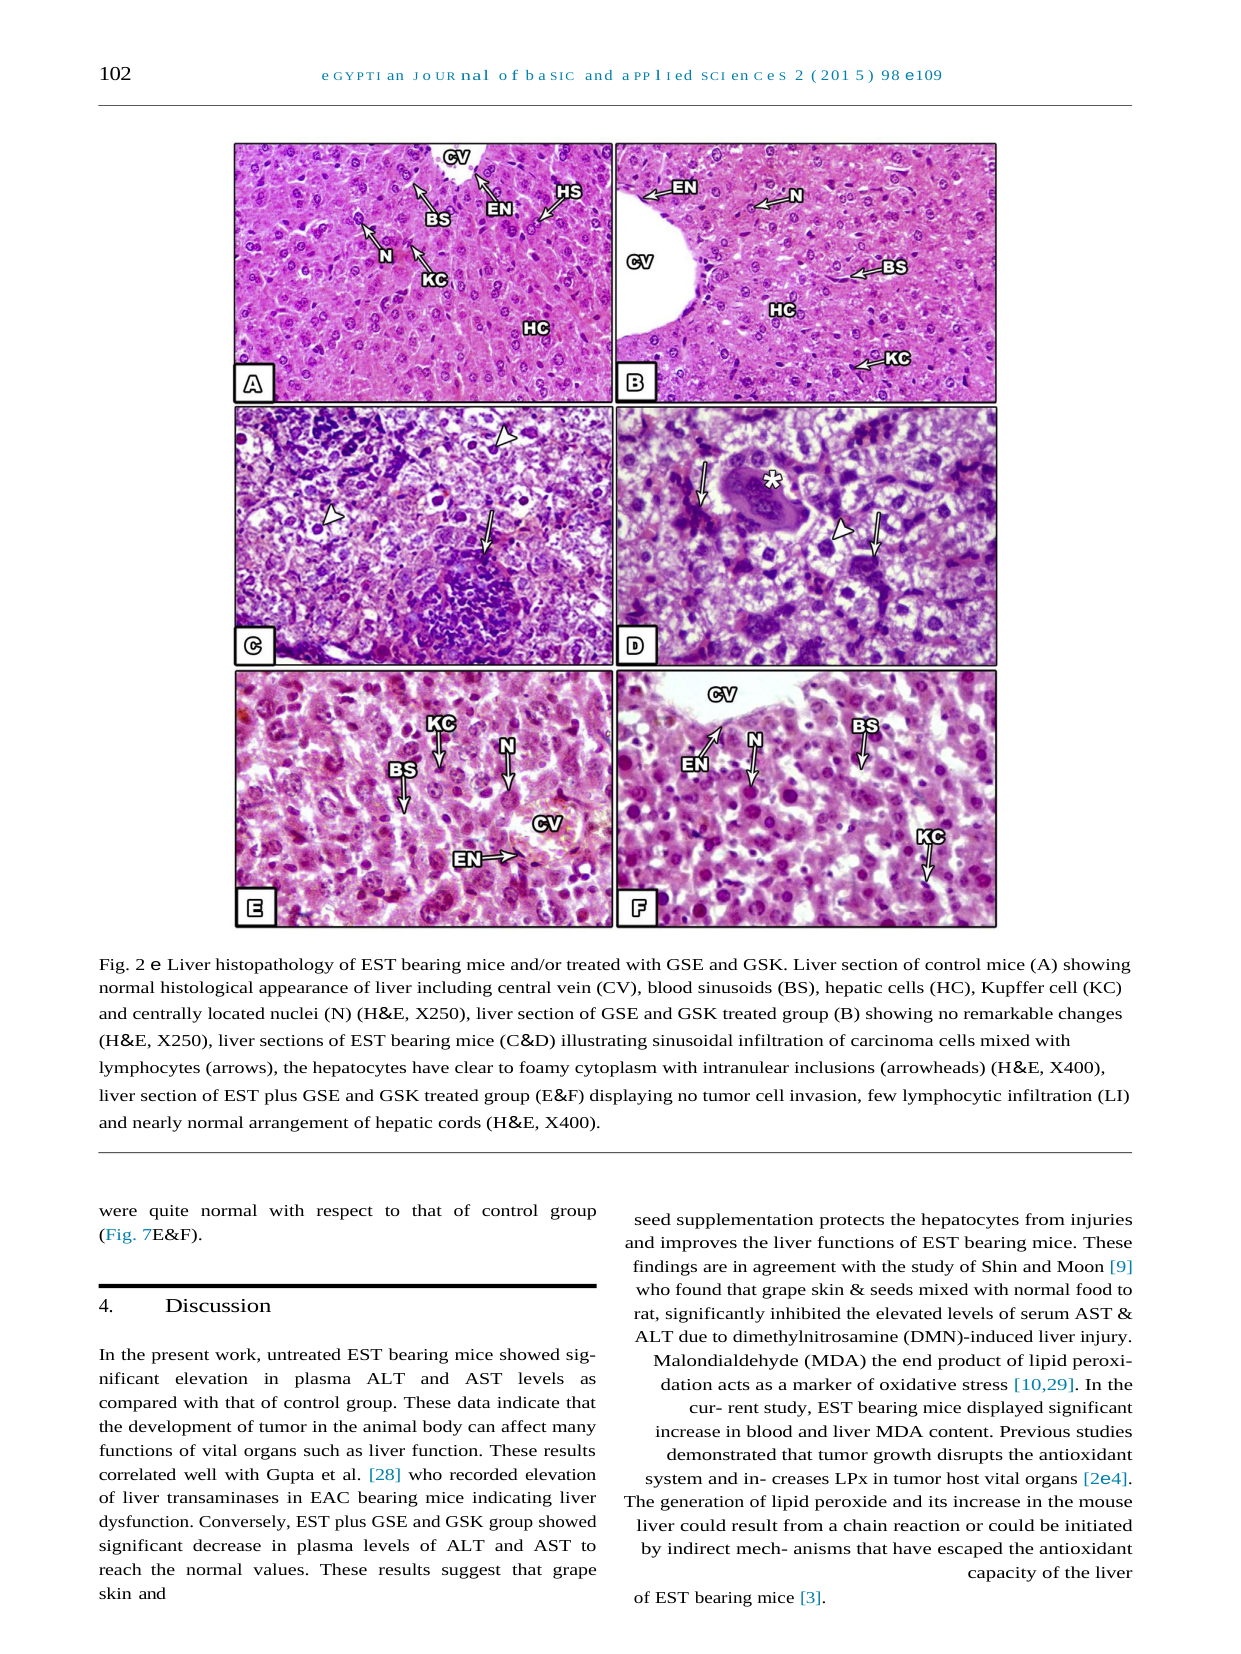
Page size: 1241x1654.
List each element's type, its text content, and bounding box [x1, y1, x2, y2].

text were quite normal with respect to that of control group (Fig. 7E&F). [98, 1201, 597, 1243]
picture [439, 72, 444, 80]
picture [882, 70, 889, 77]
picture [474, 73, 480, 80]
picture [1015, 1378, 1019, 1390]
picture [366, 72, 374, 80]
text of EST bearing mice [3]. [634, 1588, 1153, 1607]
picture [892, 73, 899, 80]
picture [143, 1229, 151, 1240]
text In the present work, untreated EST bearing mice showed sig- nificant elevation in plasma ALT and AST levels as compared with that of control group. These data indicate that the development of tumor in the animal body can affect many functions of vital organs such as liver function. These results correlated well with Gupta et al. [28] who recorded elevation of liver transaminases in EAC bearing mice indicating liver dysfunction. Conversely, EST plus GSE and GSK group showed significant decrease in plasma levels of ALT and AST to reach the normal values. These results suggest that grape skin and [98, 1344, 597, 1603]
picture [801, 1591, 811, 1603]
text seed supplementation protects the hepatocytes from injuries and improves the liver functions of EST bearing mice. These findings are in agreement with the study of Shin and Moon [9] who found that grape skin & seeds mixed with normal food to rat, significantly inhibited the elevated levels of serum AST & ALT due to dimethylnitrosamine (DMN)-induced liver injury. Malondialdehyde (MDA) the end product of lipid peroxi- dation acts as a marker of oxidative stress [10,29]. In the cur- rent study, EST bearing mice displayed significant increase in blood and liver MDA content. Previous studies demonstrated that tumor growth disrupts the antioxidant system and in- creases LPx in tumor host vital organs [2e4]. The generation of lipid peroxide and its increase in the mouse liver could result from a chain reaction or could be initiated by indirect mech- anisms that have escaped the antioxidant capacity of the liver [623, 1209, 1132, 1582]
picture [231, 137, 1000, 150]
picture [821, 70, 827, 78]
text 102 e gypti an j o ur nal o f b a sic and a pp l i ed sci en c e s 2 ( 201 5 ) 98 e109 [98, 62, 1153, 85]
picture [754, 72, 761, 80]
picture [1068, 1378, 1072, 1392]
subtitle Discussion [98, 1287, 601, 1317]
picture [633, 72, 640, 80]
picture [606, 70, 611, 80]
picture [369, 1468, 374, 1482]
picture [925, 70, 931, 77]
text Fig. 2 e Liver histopathology of EST bearing mice and/or treated with GSE and GSK. Liver section of control mice (A) showing normal histological appearance of liver including central vein (CV), blood sinusoids (BS), hepatic cells (HC), Kupffer cell (KC) and centrally located nuclei (N) (H&E, X250), liver section of GSE and GSK treated group (B) showing no remarkable changes (H&E, X250), liver sections of EST bearing mice (C&D) illustrating sinusoidal infiltration of carcinoma cells mixed with lymphocytes (arrows), the hepatocytes have clear to foamy cytoplasm with intranulear inclusions (arrowheads) (H&E, X400), liver section of EST plus GSE and GSK treated group (E&F) displaying no tumor cell invasion, few lymphocytic infiltration (LI) and nearly normal arrangement of hepatic cords (H&E, X400). [98, 150, 1132, 1133]
picture [395, 1468, 399, 1482]
